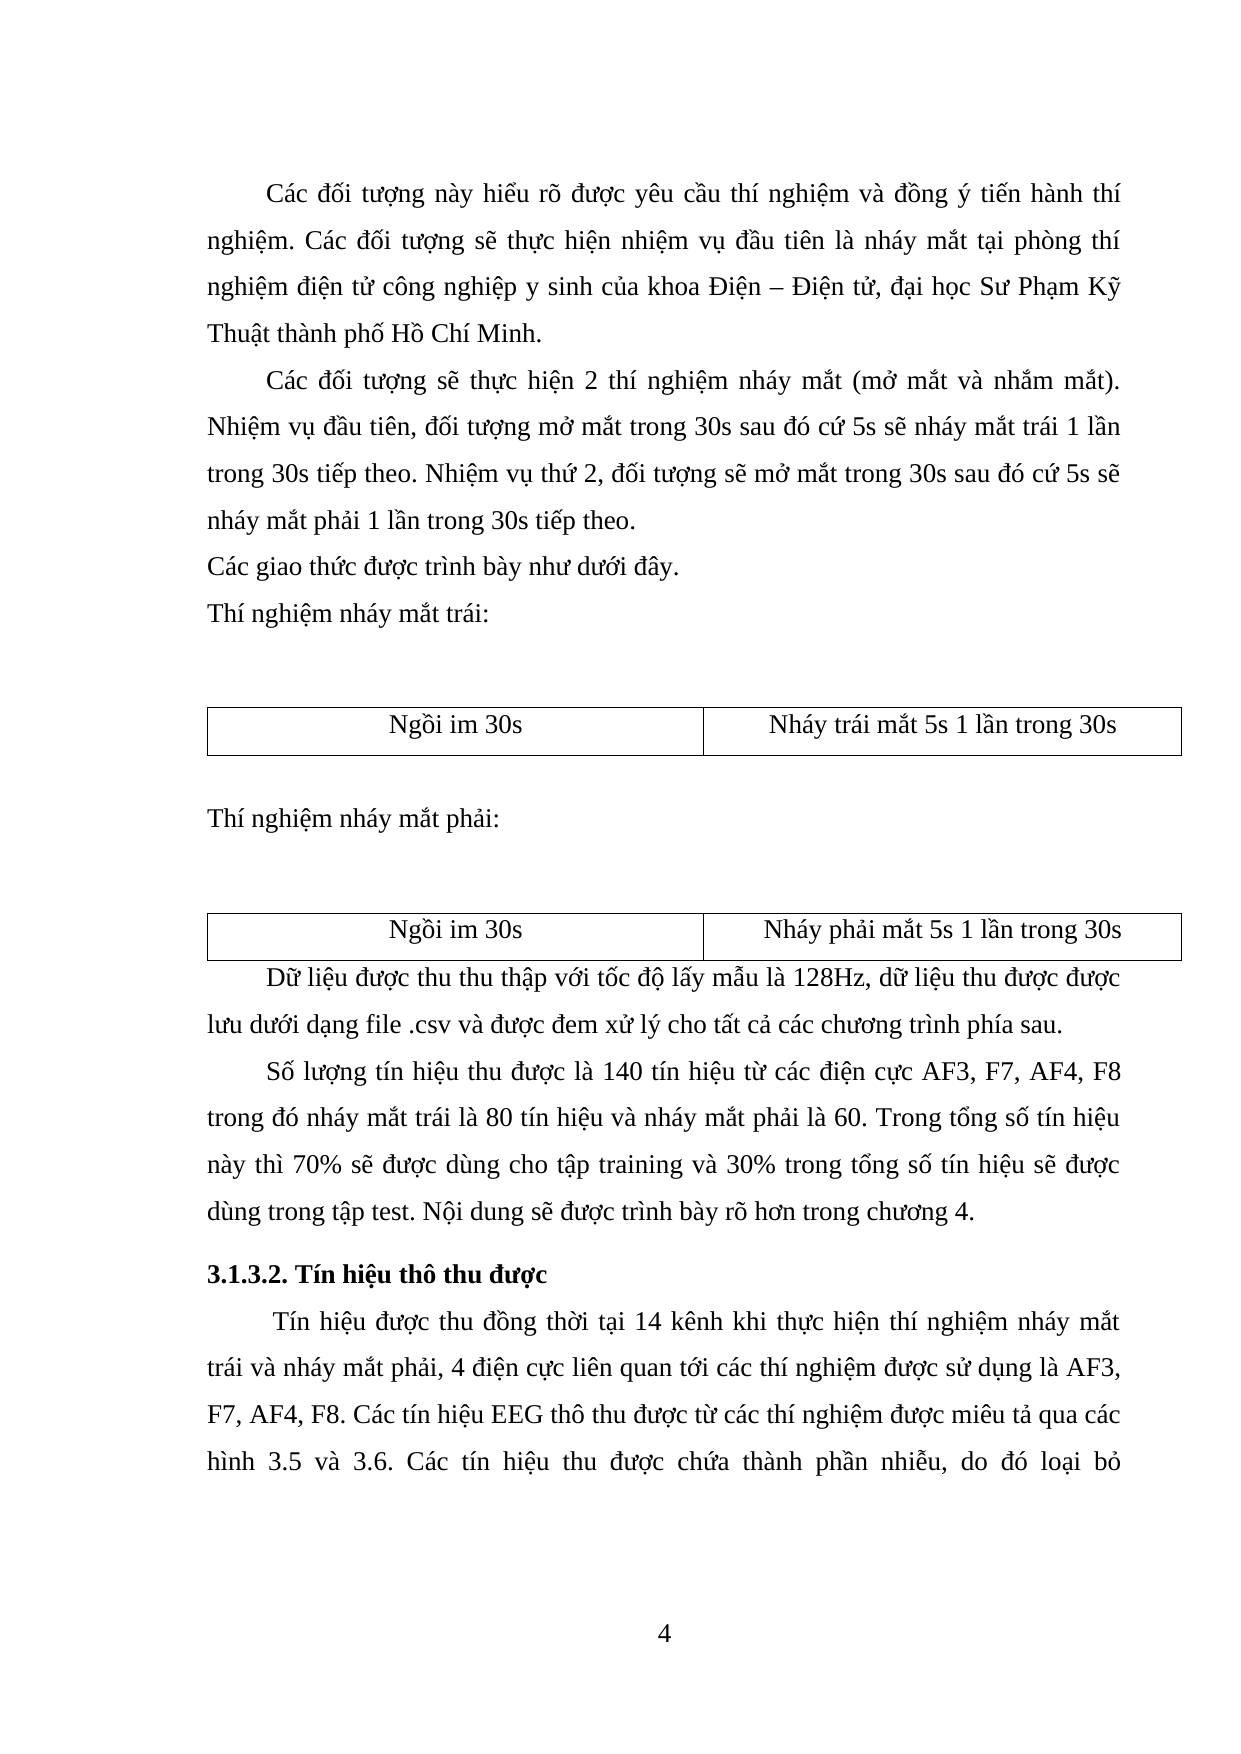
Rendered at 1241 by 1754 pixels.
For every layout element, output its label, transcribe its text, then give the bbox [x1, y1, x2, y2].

list Các giao thức được trình bày như dưới đây. [207, 551, 1122, 582]
list Dữ liệu được thu thu thập với tốc độ lấy mẫu là 128Hz, dữ liệu thu được được lưu dưới dạng file .csv và được đem xử lý cho tất cả các chương trình phía sau. [207, 961, 1122, 1039]
list Thí nghiệm nháy mắt phải: [207, 803, 1122, 834]
table_header Ngồi im 30s [208, 708, 703, 755]
table_header Nháy phải mắt 5s 1 lần trong 30s [704, 914, 1181, 960]
list Số lượng tín hiệu thu được là 140 tín hiệu từ các điện cực AF3, F7, AF4, F8 trong đó nháy mắt trái là 80 tín hiệu và nháy mắt phải là 60. Trong tổng số tín hiệu này thì 70% sẽ được dùng cho tập training và 30% trong tổng số tín hiệu sẽ được dùng trong tập test. Nội dung sẽ được trình bày rõ hơn trong chương 4. [207, 1055, 1122, 1226]
list Các đối tượng sẽ thực hiện 2 thí nghiệm nháy mắt (mở mắt và nhắm mắt). Nhiệm vụ đầu tiên, đối tượng mở mắt trong 30s sau đó cứ 5s sẽ nháy mắt trái 1 lần trong 30s tiếp theo. Nhiệm vụ thứ 2, đối tượng sẽ mở mắt trong 30s sau đó cứ 5s sẽ nháy mắt phải 1 lần trong 30s tiếp theo. [207, 364, 1122, 535]
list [207, 1305, 1122, 1476]
subtitle 3.1.3.2. Tín hiệu thô thu được [207, 1258, 1122, 1289]
list Thí nghiệm nháy mắt trái: [207, 597, 1122, 628]
table_header Nháy trái mắt 5s 1 lần trong 30s [704, 708, 1181, 755]
table_header Ngồi im 30s [208, 914, 703, 960]
list Các đối tượng này hiểu rõ được yêu cầu thí nghiệm và đồng ý tiến hành thí nghiệm. Các đối tượng sẽ thực hiện nhiệm vụ đầu tiên là nháy mắt tại phòng thí nghiệm điện tử công nghiệp y sinh của khoa Điện – Điện tử, đại học Sư Phạm Kỹ Thuật thành phố Hồ Chí Minh. [207, 177, 1122, 348]
